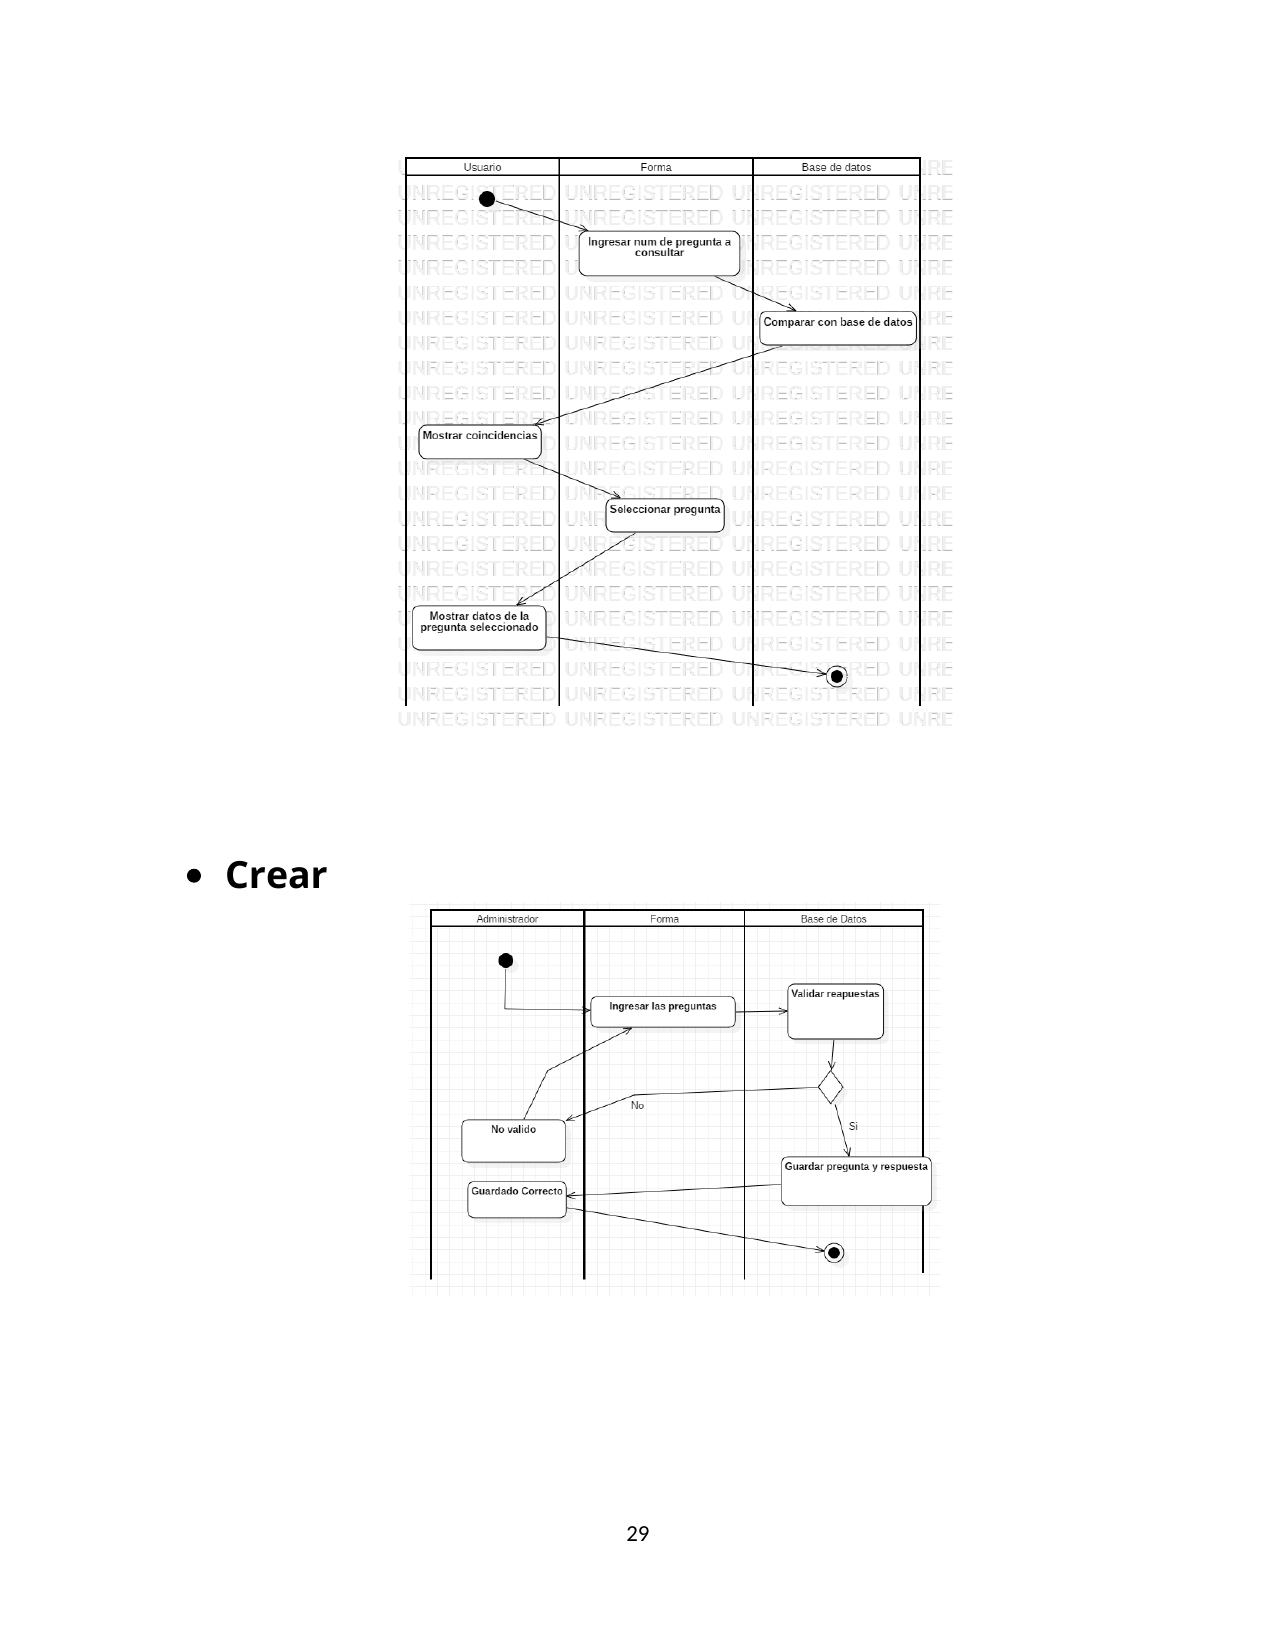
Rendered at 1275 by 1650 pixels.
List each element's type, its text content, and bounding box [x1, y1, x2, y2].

list Crear [187, 849, 1125, 900]
picture [397, 150, 953, 739]
picture [409, 902, 941, 1296]
